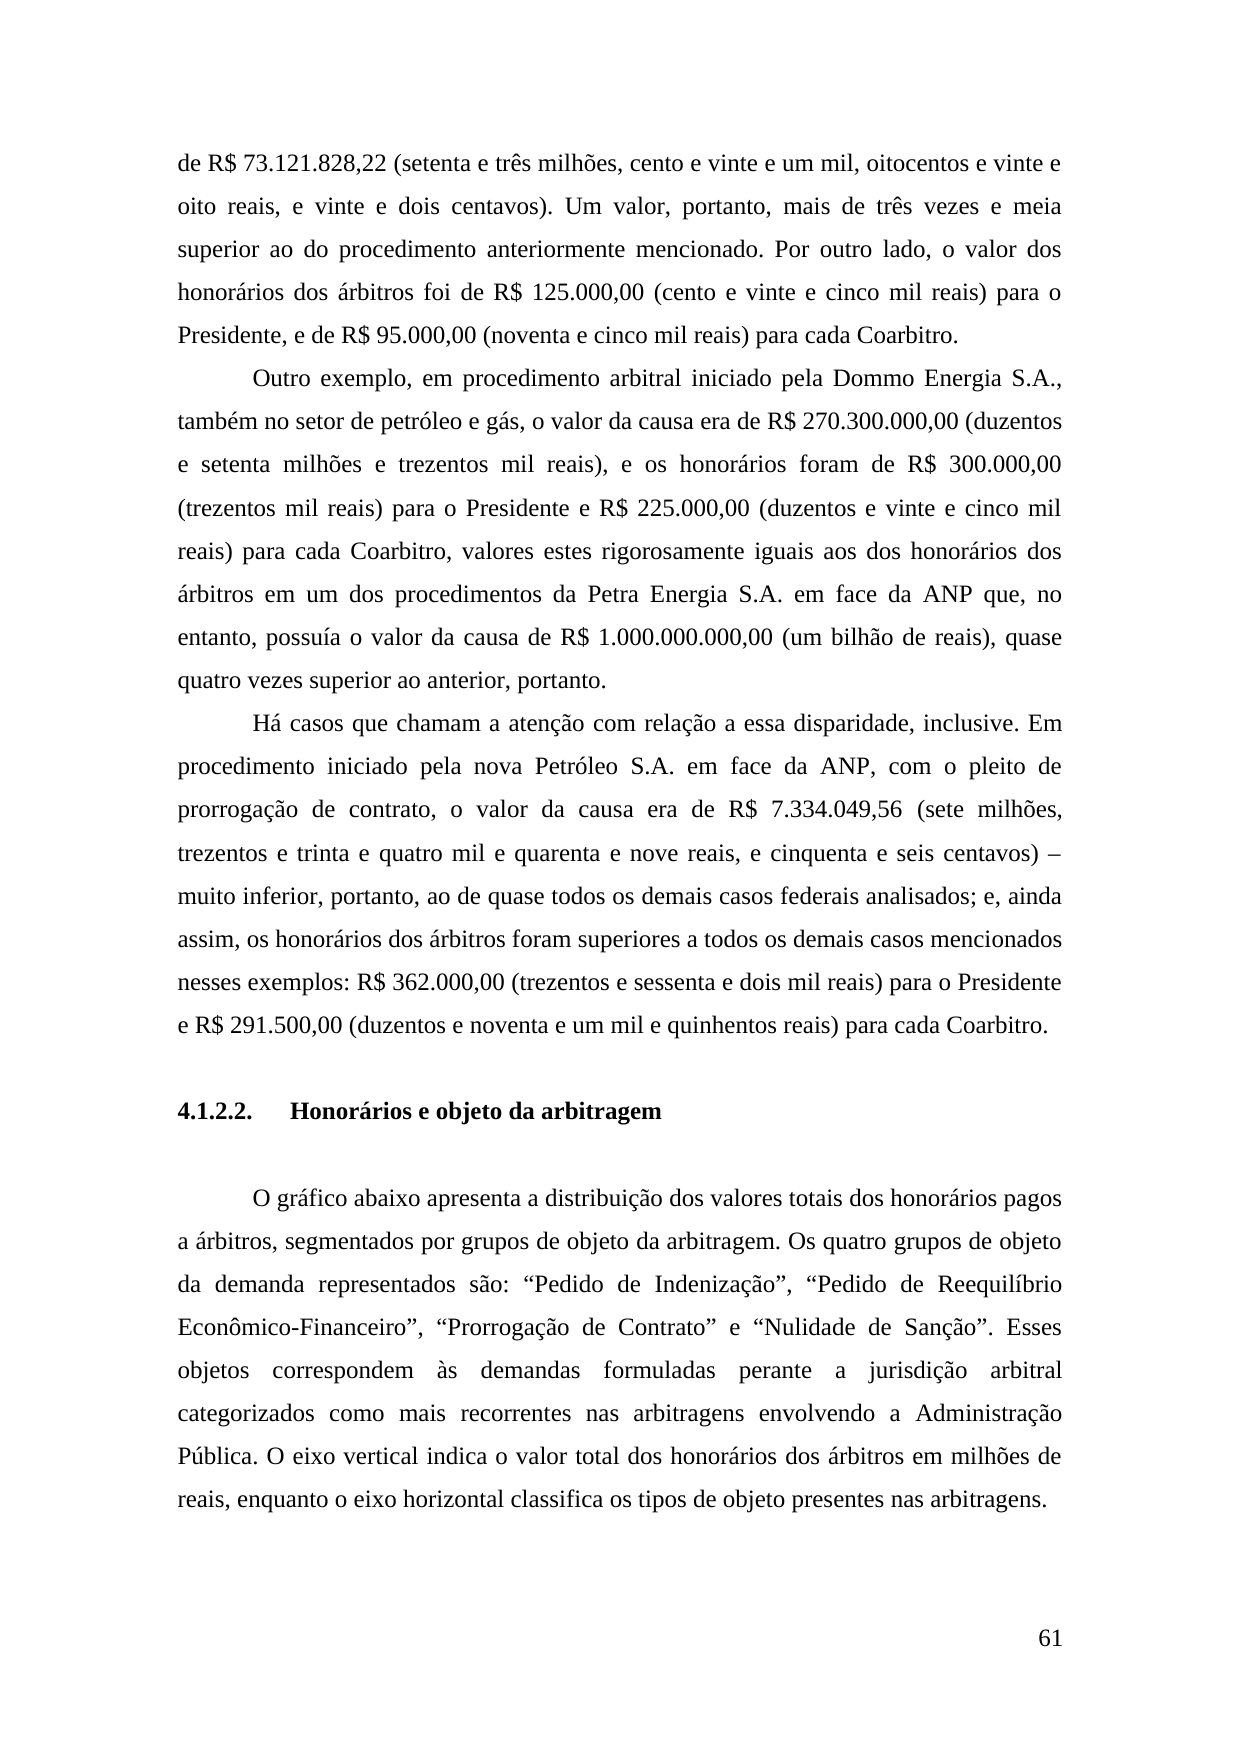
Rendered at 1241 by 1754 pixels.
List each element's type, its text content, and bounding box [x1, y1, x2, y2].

subtitle Honorários e objeto da arbitragem [177, 1096, 1063, 1125]
text Há casos que chamam a atenção com relação a essa disparidade, inclusive. Em procedimento iniciado pela nova Petróleo S.A. em face da ANP, com o pleito de prorrogação de contrato, o valor da causa era de R$ 7.334.049,56 (sete milhões, trezentos e trinta e quatro mil e quarenta e nove reais, e cinquenta e seis centavos) – muito inferior, portanto, ao de quase todos os demais casos federais analisados; e, ainda assim, os honorários dos árbitros foram superiores a todos os demais casos mencionados nesses exemplos: R$ 362.000,00 (trezentos e sessenta e dois mil reais) para o Presidente e R$ 291.500,00 (duzentos e noventa e um mil e quinhentos reais) para cada Coarbitro. [177, 708, 1063, 1039]
text Outro exemplo, em procedimento arbitral iniciado pela Dommo Energia S.A., também no setor de petróleo e gás, o valor da causa era de R$ 270.300.000,00 (duzentos e setenta milhões e trezentos mil reais), e os honorários foram de R$ 300.000,00 (trezentos mil reais) para o Presidente e R$ 225.000,00 (duzentos e vinte e cinco mil reais) para cada Coarbitro, valores estes rigorosamente iguais aos dos honorários dos árbitros em um dos procedimentos da Petra Energia S.A. em face da ANP que, no entanto, possuía o valor da causa de R$ 1.000.000.000,00 (um bilhão de reais), quase quatro vezes superior ao anterior, portanto. [177, 363, 1063, 694]
text O gráfico abaixo apresenta a distribuição dos valores totais dos honorários pagos a árbitros, segmentados por grupos de objeto da arbitragem. Os quatro grupos de objeto da demanda representados são: “Pedido de Indenização”, “Pedido de Reequilíbrio Econômico-Financeiro”, “Prorrogação de Contrato” e “Nulidade de Sanção”. Esses objetos correspondem às demandas formuladas perante a jurisdição arbitral categorizados como mais recorrentes nas arbitragens envolvendo a Administração Pública. O eixo vertical indica o valor total dos honorários dos árbitros em milhões de reais, enquanto o eixo horizontal classifica os tipos de objeto presentes nas arbitragens. [177, 1183, 1063, 1513]
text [177, 148, 1063, 349]
